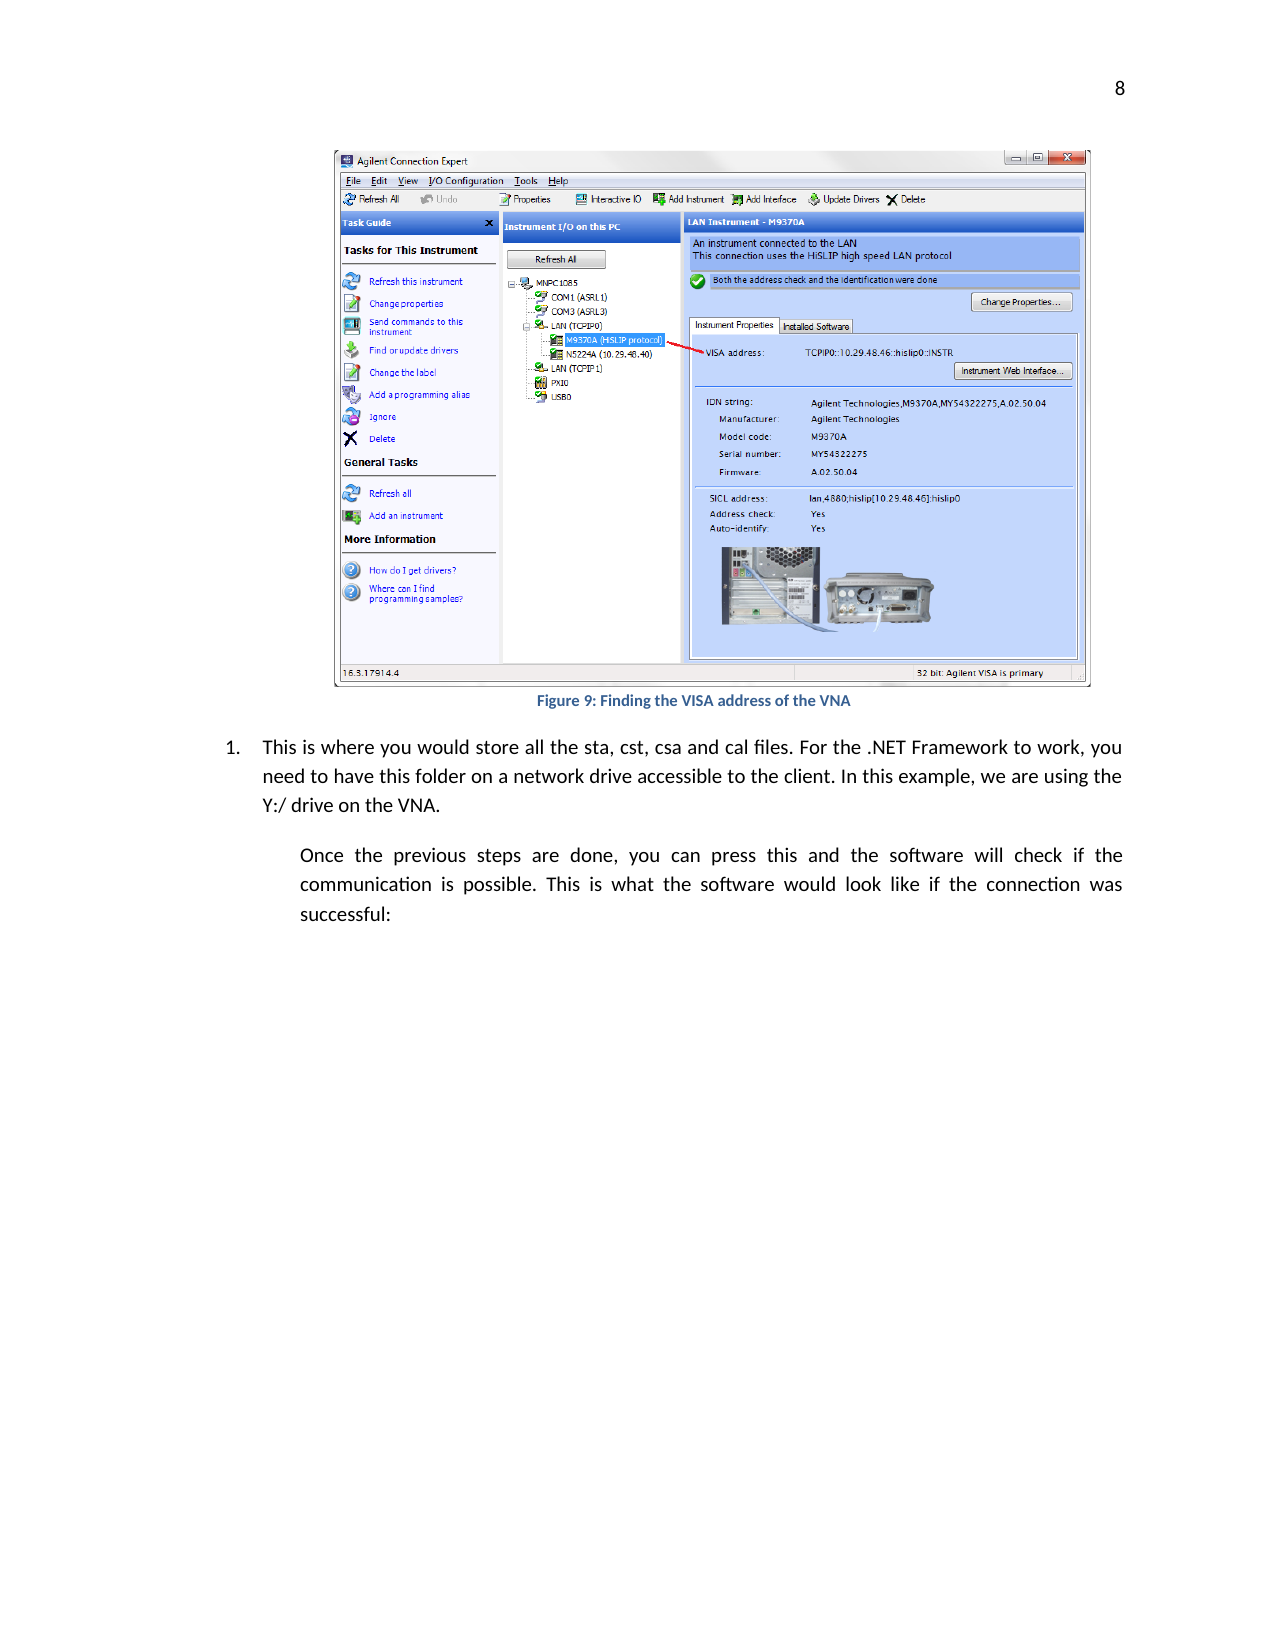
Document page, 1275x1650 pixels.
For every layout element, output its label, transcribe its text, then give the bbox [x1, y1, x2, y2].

list This is where you would store all the sta, cst, csa and cal files. For the .NET Framework to work, you need to have this folder on a network drive accessible to the client. In this example, we are using the Y:/ drive on the VNA. [225, 734, 1125, 818]
picture [334, 150, 1091, 687]
text Once the previous steps are done, you can press this and the software will check if the communication is possible. This is what the software would look like if the connection was successful: [300, 842, 1125, 926]
